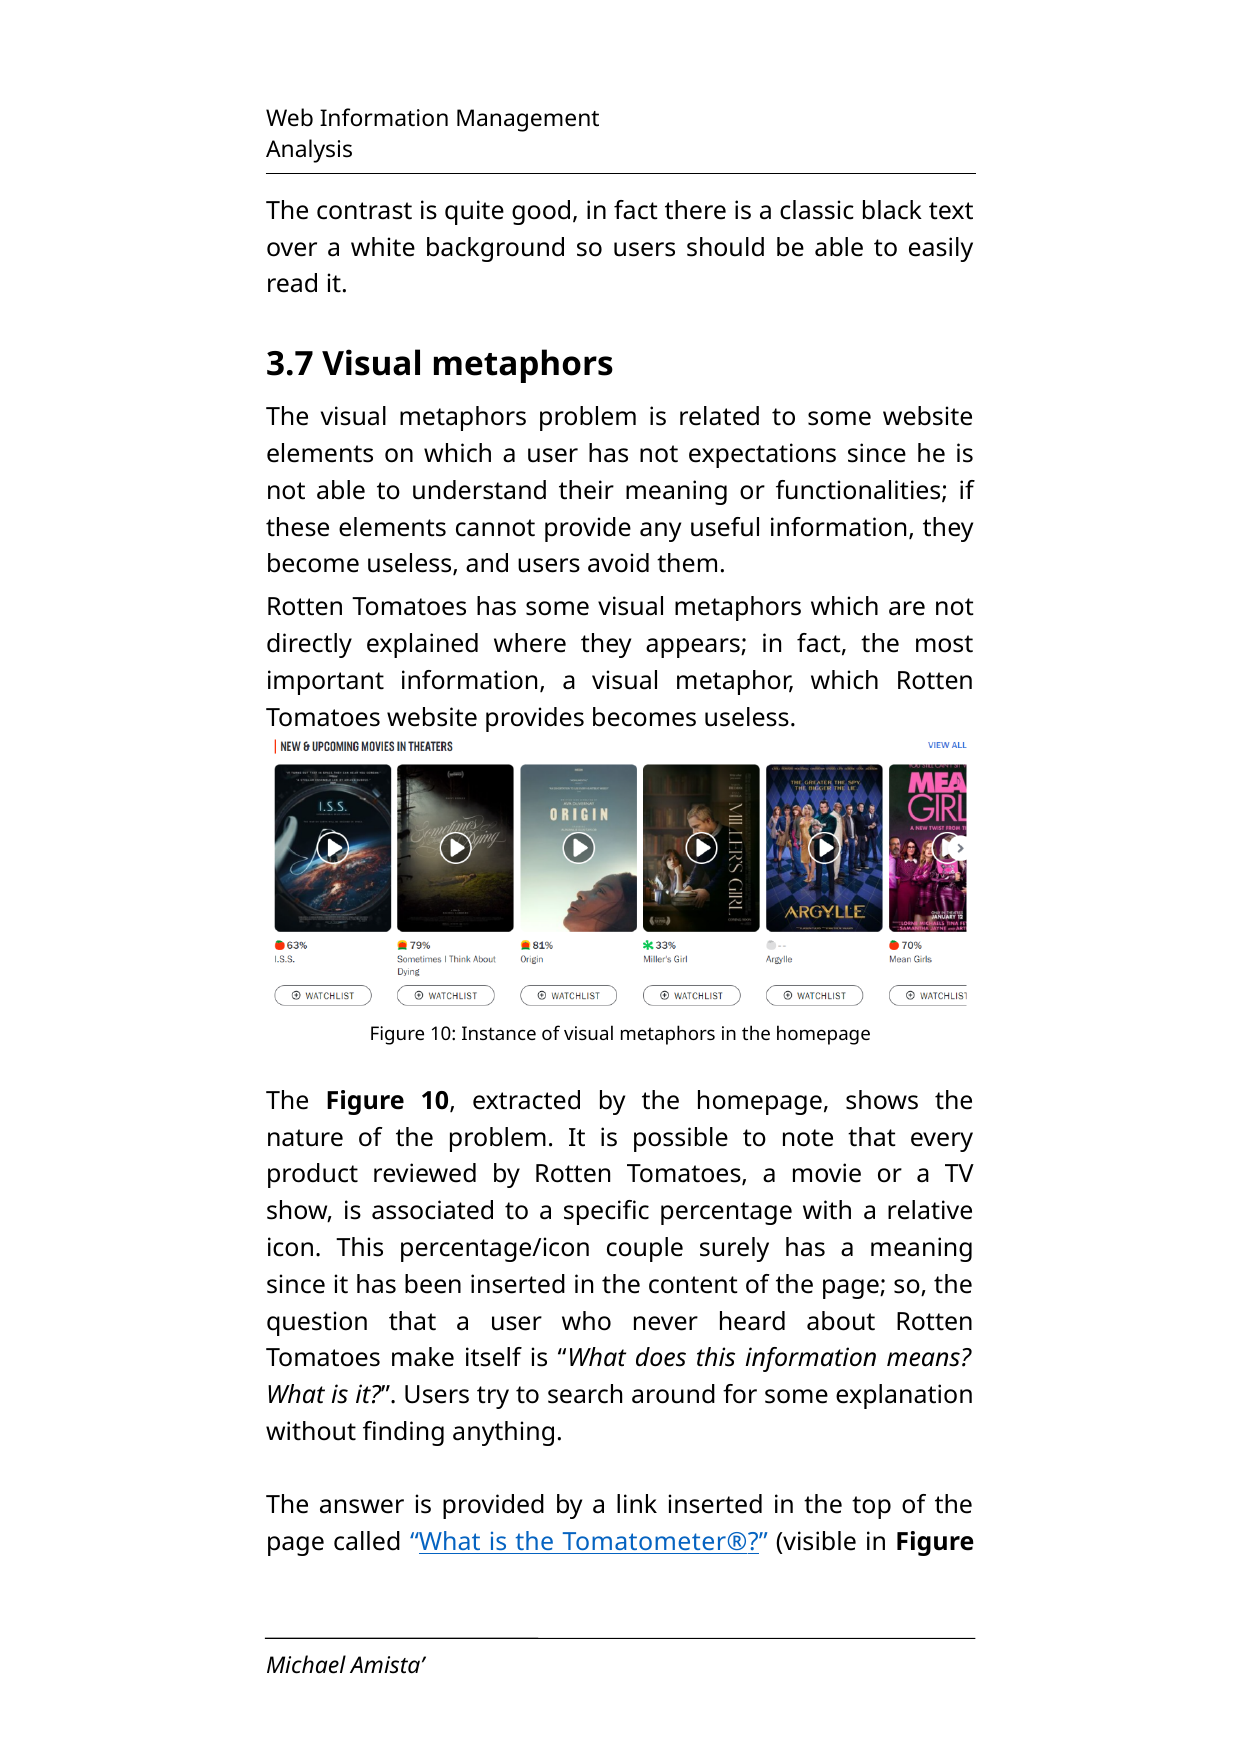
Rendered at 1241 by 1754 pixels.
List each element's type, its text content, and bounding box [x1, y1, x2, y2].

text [266, 1487, 974, 1558]
picture [265, 736, 975, 1008]
text Rotten Tomatoes has some visual metaphors which are not directly explained where they appears; in fact, the most important information, a visual metaphor, which Rotten Tomatoes website provides becomes useless. [266, 589, 974, 733]
text The visual metaphors problem is related to some website elements on which a user has not expectations since he is not able to understand their meaning or functionalities; if these elements cannot provide any useful information, they become useless, and users avoid them. [266, 399, 974, 580]
text The contrast is quite good, in fact there is a classic black text over a white background so users should be able to easily read it. [266, 192, 974, 300]
text The Figure 10, extracted by the homepage, shows the nature of the problem. It is possible to note that every product reviewed by Rotten Tomatoes, a movie or a TV show, is associated to a specific percentage with a relative icon. This percentage/icon couple surely has a meaning since it has been inserted in the content of the page; so, the question that a user who never heard about Rotten Tomatoes make itself is “What does this information means? What is it?”. Users try to search around for some explanation without finding anything. [266, 1083, 974, 1448]
text Figure 10: Instance of visual metaphors in the homepage [266, 1020, 974, 1046]
subtitle 3.7 Visual metaphors [266, 339, 974, 385]
